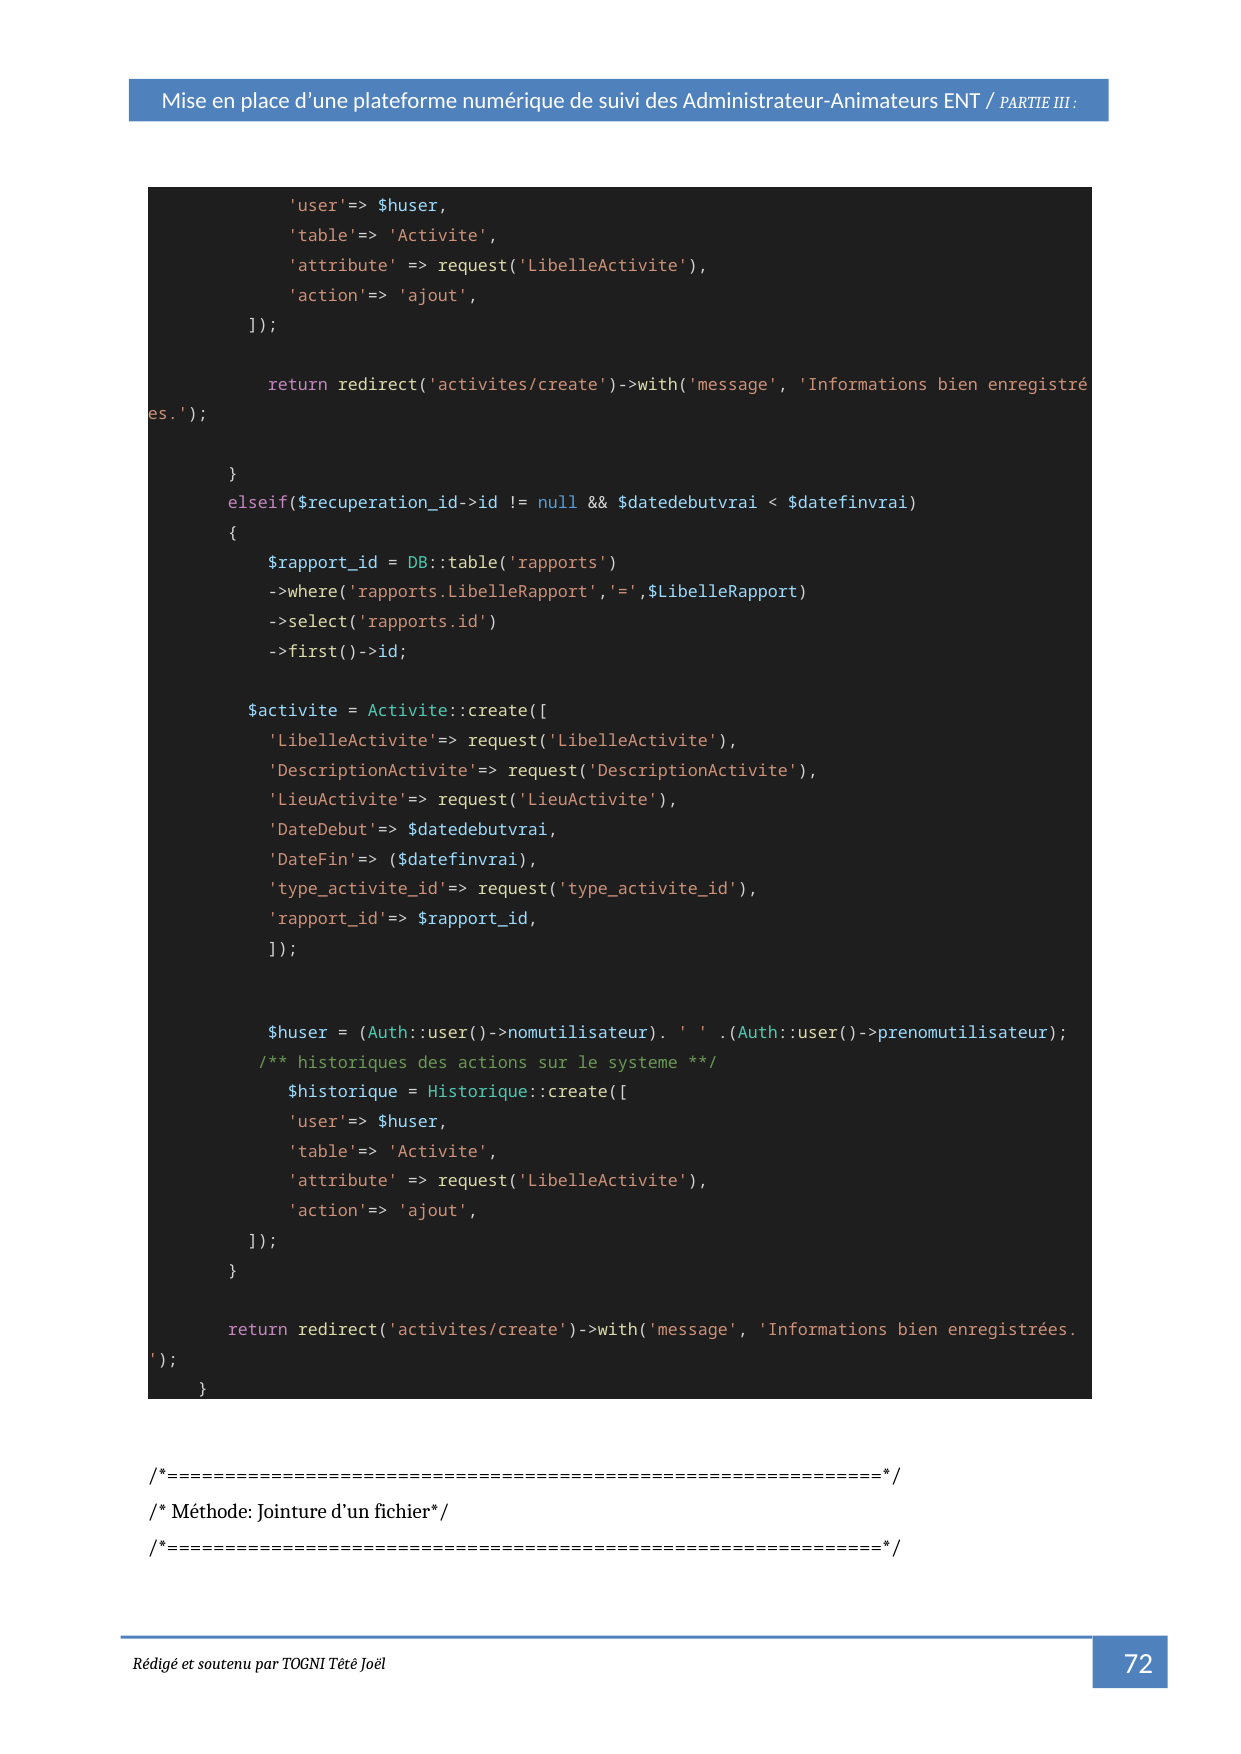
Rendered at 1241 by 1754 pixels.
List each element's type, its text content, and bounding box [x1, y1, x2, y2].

text 'user'=> $huser, [148, 187, 1092, 217]
text { [148, 514, 1092, 543]
text $activite = Activite::create([ [148, 692, 1092, 721]
text 'LibelleActivite'=> request('LibelleActivite'), [148, 721, 1092, 751]
text 'attribute' => request('LibelleActivite'), [148, 246, 1092, 276]
text } [148, 1370, 1092, 1399]
text 'user'=> $huser, [148, 1103, 1092, 1132]
text /** historiques des actions sur le systeme **/ [148, 1043, 1092, 1073]
text 'table'=> 'Activite', [148, 217, 1092, 246]
text ->where('rapports.LibelleRapport','=',$LibelleRapport) [148, 573, 1092, 603]
text ]); [148, 1221, 1092, 1251]
text } [148, 1251, 1092, 1281]
text 'action'=> 'ajout', [148, 1192, 1092, 1221]
text /*==============================================================*/ /* Méthode: Jointure d’un fichier*/ /*==============================================================*/ [148, 1463, 1092, 1559]
text ]); [148, 929, 1092, 959]
text 'table'=> 'Activite', [148, 1132, 1092, 1162]
text $historique = Historique::create([ [148, 1073, 1092, 1103]
text 'DateDebut'=> $datedebutvrai, [148, 811, 1092, 840]
text ->select('rapports.id') [148, 603, 1092, 632]
text $huser = (Auth::user()->nomutilisateur). ' ' .(Auth::user()->prenomutilisateur); [148, 1014, 1092, 1043]
text ->first()->id; [148, 632, 1092, 662]
text $rapport_id = DB::table('rapports') [148, 543, 1092, 573]
text elseif($recuperation_id->id != null && $datedebutvrai < $datefinvrai) [148, 484, 1092, 514]
text ]); [148, 306, 1092, 336]
text 'DescriptionActivite'=> request('DescriptionActivite'), [148, 751, 1092, 781]
text 'rapport_id'=> $rapport_id, [148, 899, 1092, 929]
text 'action'=> 'ajout', [148, 276, 1092, 306]
text return redirect('activites/create')->with('message', 'Informations bien enregistrées.'); [148, 1311, 1092, 1370]
text } [148, 454, 1092, 484]
text 'LieuActivite'=> request('LieuActivite'), [148, 781, 1092, 811]
text 'attribute' => request('LibelleActivite'), [148, 1162, 1092, 1192]
text 'DateFin'=> ($datefinvrai), [148, 840, 1092, 870]
text 'type_activite_id'=> request('type_activite_id'), [148, 870, 1092, 899]
text return redirect('activites/create')->with('message', 'Informations bien enregistrées.'); [148, 365, 1092, 424]
